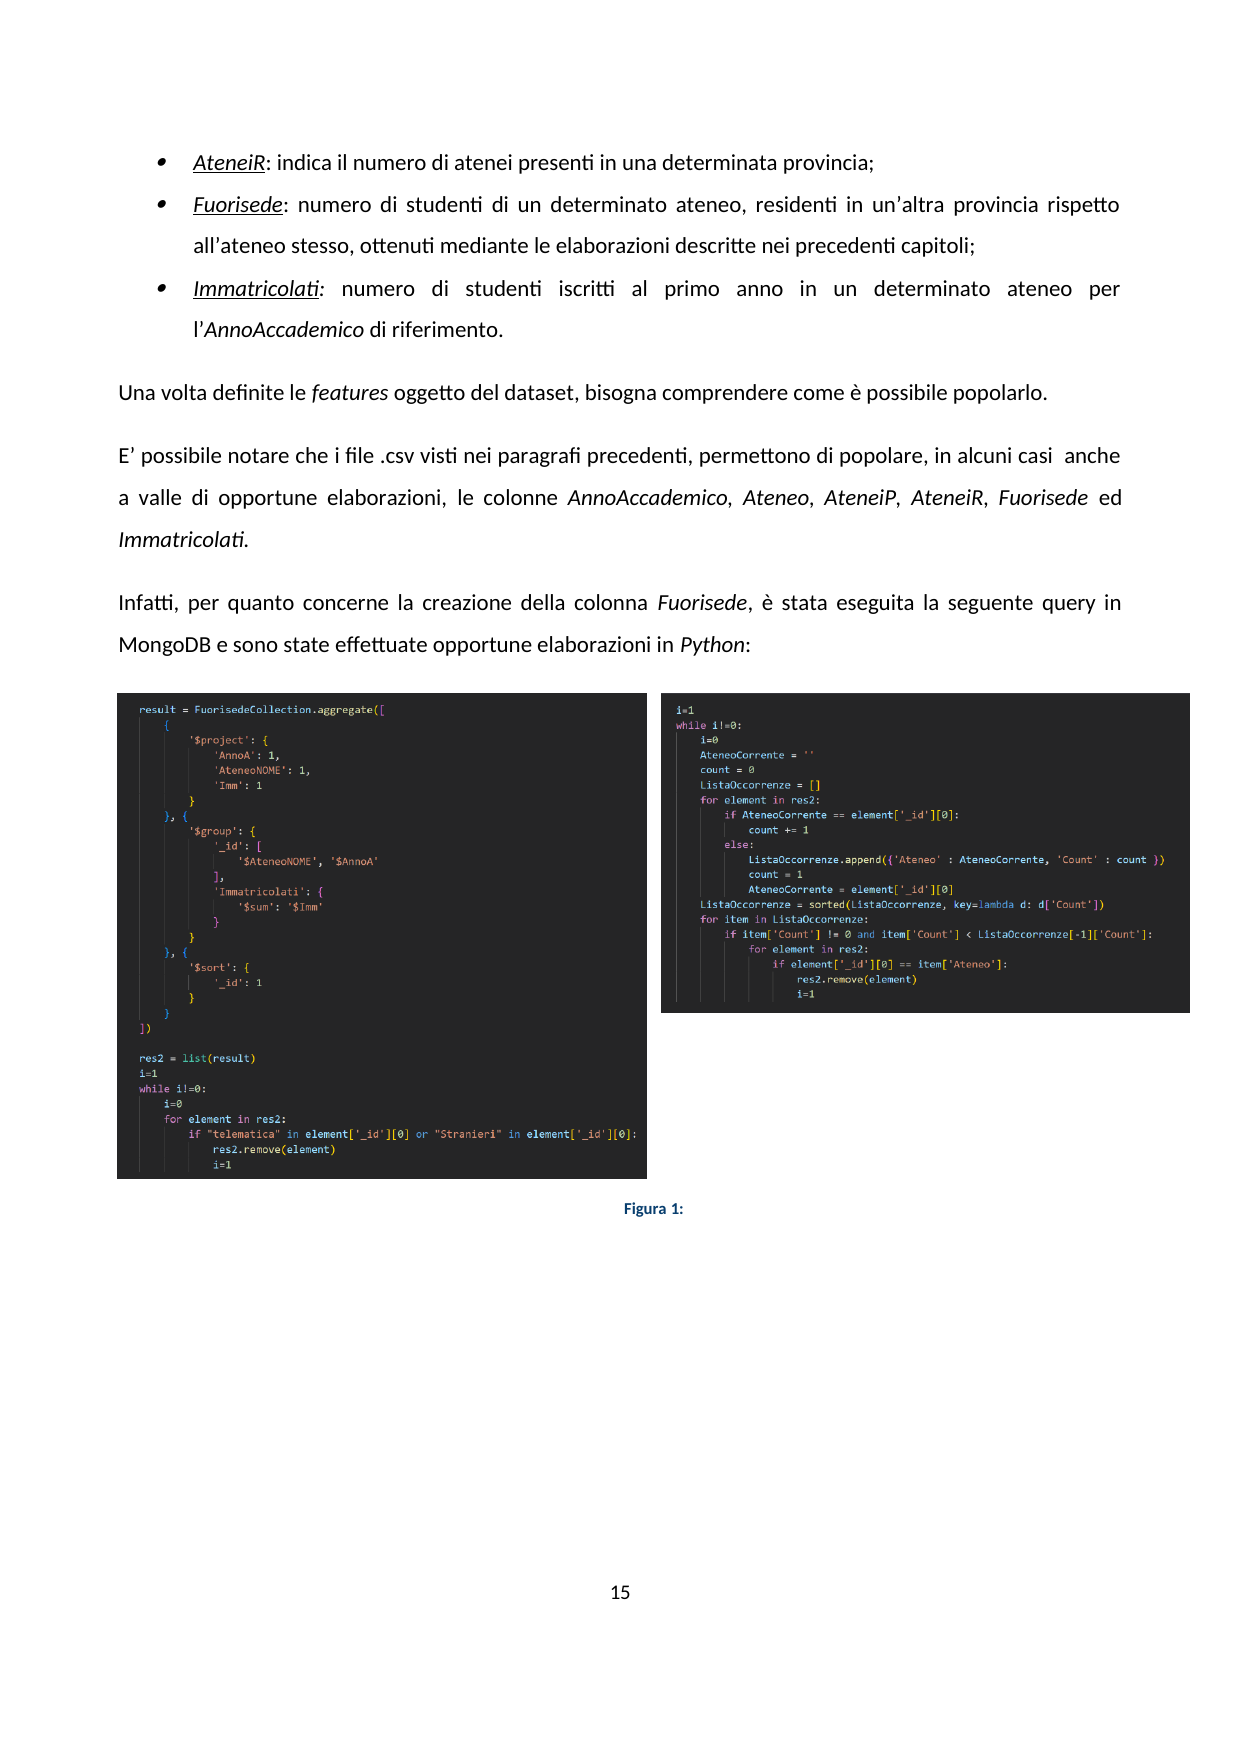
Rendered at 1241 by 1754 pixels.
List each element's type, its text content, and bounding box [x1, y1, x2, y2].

picture [661, 693, 1190, 1013]
list Fuorisede: numero di studenti di un determinato ateneo, residenti in un’altra provincia rispetto all’ateneo stesso, ottenuti mediante le elaborazioni descritte nei precedenti capitoli; [156, 190, 1122, 260]
text E’ possibile notare che i file .csv visti nei paragrafi precedenti, permettono di popolare, in alcuni casi anche a valle di opportune elaborazioni, le colonne AnnoAccademico, Ateneo, AteneiP, AteneiR, Fuorisede ed Immatricolati. [118, 441, 1122, 553]
text Una volta definite le features oggetto del dataset, bisogna comprendere come è possibile popolarlo. [118, 378, 1122, 406]
picture [117, 693, 647, 1179]
list AteneiR: indica il numero di atenei presenti in una determinata provincia; [156, 148, 1122, 176]
text Infatti, per quanto concerne la creazione della colonna Fuorisede, è stata eseguita la seguente query in MongoDB e sono state effettuate opportune elaborazioni in Python: [118, 588, 1122, 658]
list Immatricolati: numero di studenti iscritti al primo anno in un determinato ateneo per l’AnnoAccademico di riferimento. [156, 274, 1122, 344]
